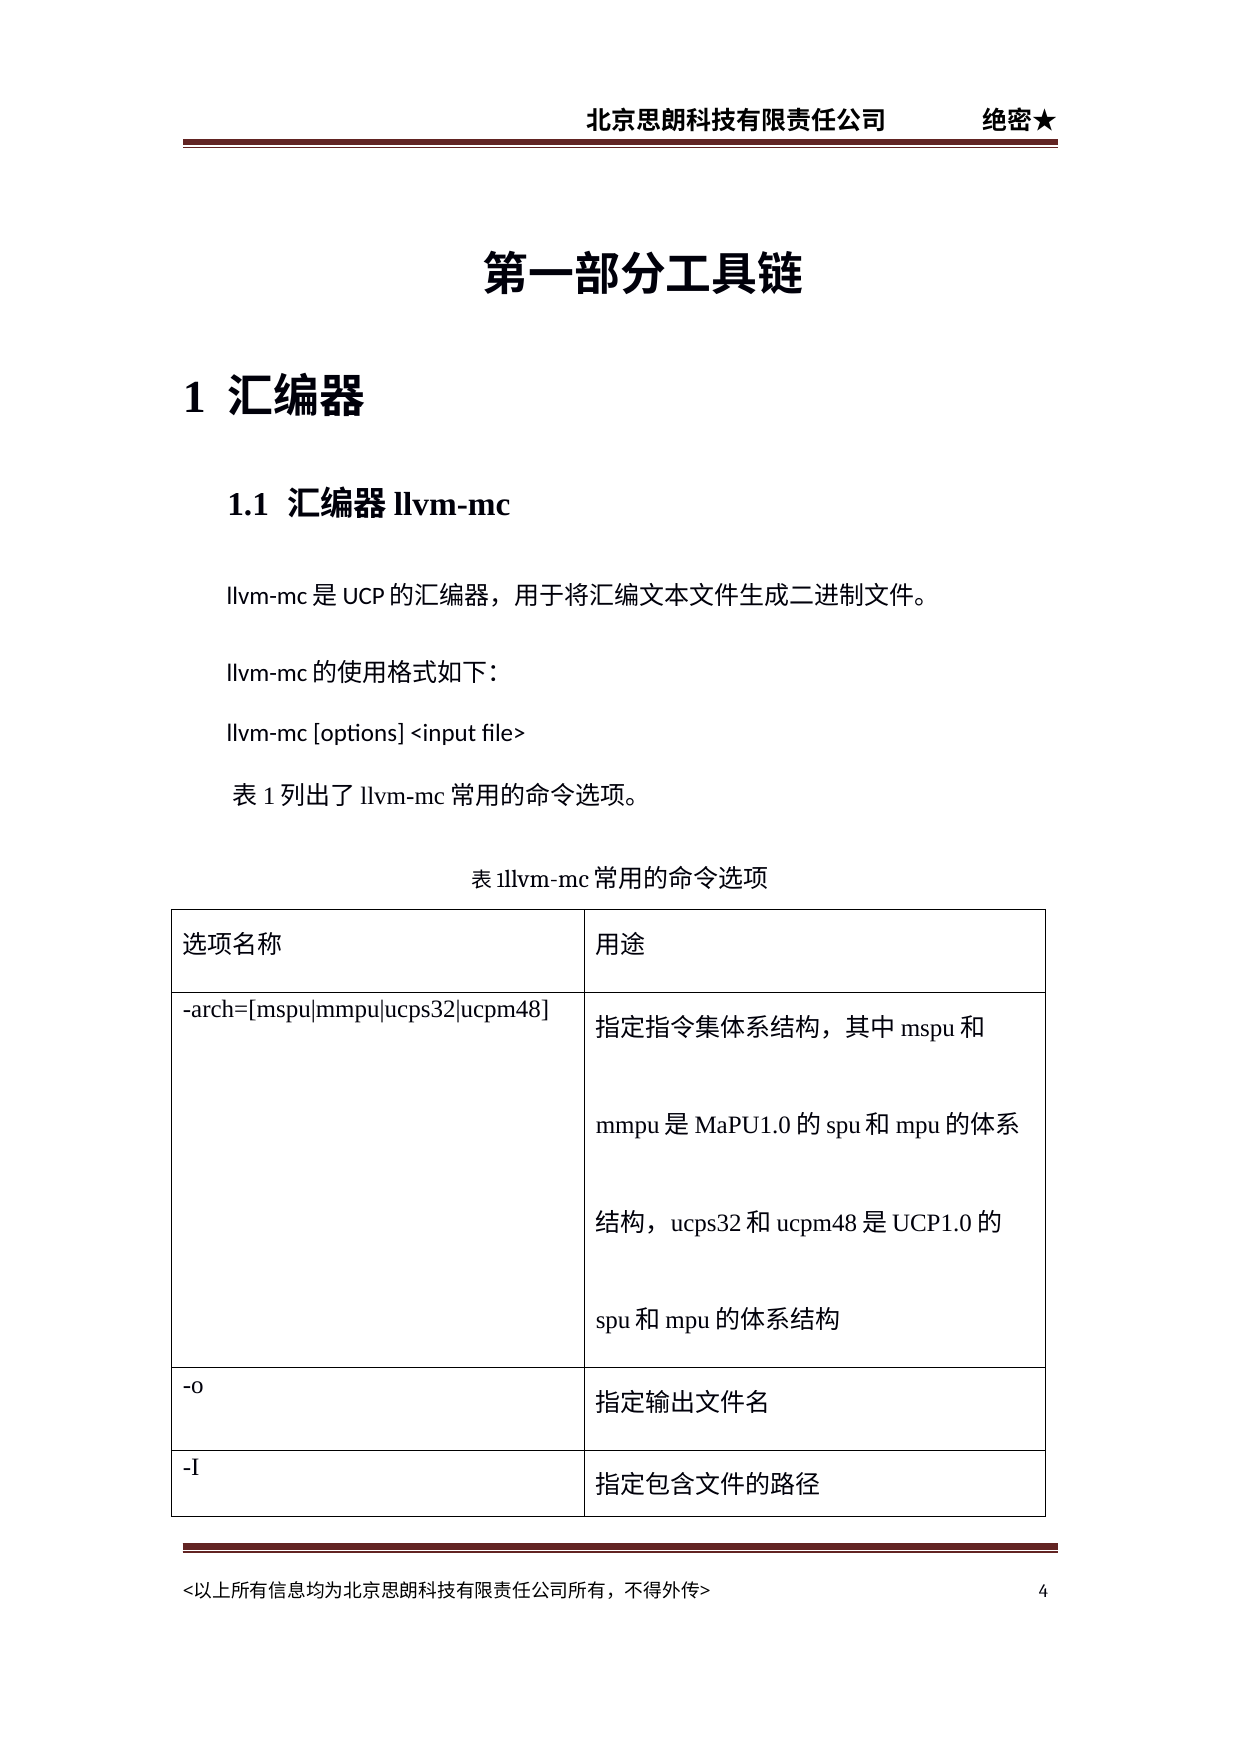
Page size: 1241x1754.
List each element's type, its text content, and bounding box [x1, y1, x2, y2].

table_cell -o [172, 1368, 584, 1449]
table_header 选项名称 [172, 910, 584, 992]
table_header 用途 [585, 910, 1045, 992]
subtitle 第一部分工具链 [228, 222, 1058, 319]
text llvm-mc [options] <input file> [183, 716, 1058, 748]
table_cell -I [172, 1451, 584, 1516]
subtitle 汇编器 [183, 344, 1058, 442]
text llvm-mc的使用格式如下： [183, 638, 1058, 703]
subtitle 汇编器llvm-mc [227, 469, 1058, 534]
table_cell 指定包含文件的路径 [585, 1451, 1045, 1516]
table_cell 指定指令集体系结构，其中mspu和mmpu是MaPU1.0的spu和mpu的体系结构，ucps32和ucpm48是UCP1.0的spu和mpu的体系结构 [585, 993, 1045, 1367]
table_cell -arch=[mspu|mmpu|ucps32|ucpm48] [172, 993, 584, 1367]
text 表1llvm-mc常用的命令选项 [183, 844, 1058, 909]
table_cell 指定输出文件名 [585, 1368, 1045, 1449]
text llvm-mc是UCP的汇编器，用于将汇编文本文件生成二进制文件。 [183, 561, 1058, 626]
